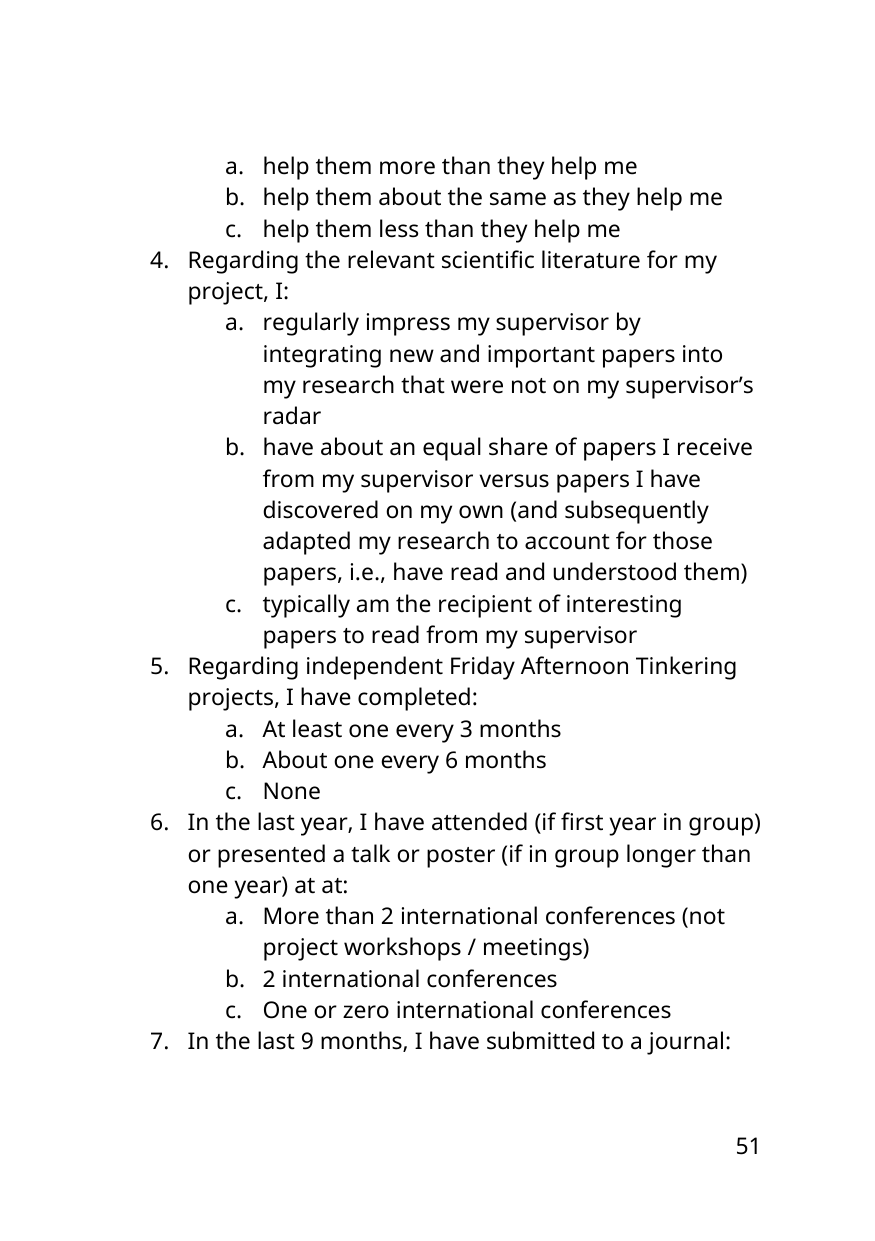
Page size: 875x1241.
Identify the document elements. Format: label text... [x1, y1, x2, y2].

list Regarding independent Friday Afternoon Tinkering projects, I have completed: [150, 650, 762, 712]
list More than 2 international conferences (not project workshops / meetings) [225, 900, 762, 962]
list help them about the same as they help me [225, 181, 762, 212]
list None [225, 775, 762, 806]
list In the last year, I have attended (if first year in group) or presented a talk or poster (if in group longer than one year) at at: [150, 806, 762, 900]
list help them less than they help me [225, 212, 762, 244]
list typically am the recipient of interesting papers to read from my supervisor [225, 587, 762, 650]
list One or zero international conferences [225, 994, 762, 1025]
list regularly impress my supervisor by integrating new and important papers into my research that were not on my supervisor’s radar [225, 306, 762, 431]
list About one every 6 months [225, 744, 762, 775]
list help them more than they help me [225, 150, 762, 181]
list In the last 9 months, I have submitted to a journal: [150, 1025, 762, 1056]
list At least one every 3 months [225, 712, 762, 744]
list Regarding the relevant scientific literature for my project, I: [150, 244, 762, 306]
list have about an equal share of papers I receive from my supervisor versus papers I have discovered on my own (and subsequently adapted my research to account for those papers, i.e., have read and understood them) [225, 431, 762, 587]
list 2 international conferences [225, 962, 762, 994]
